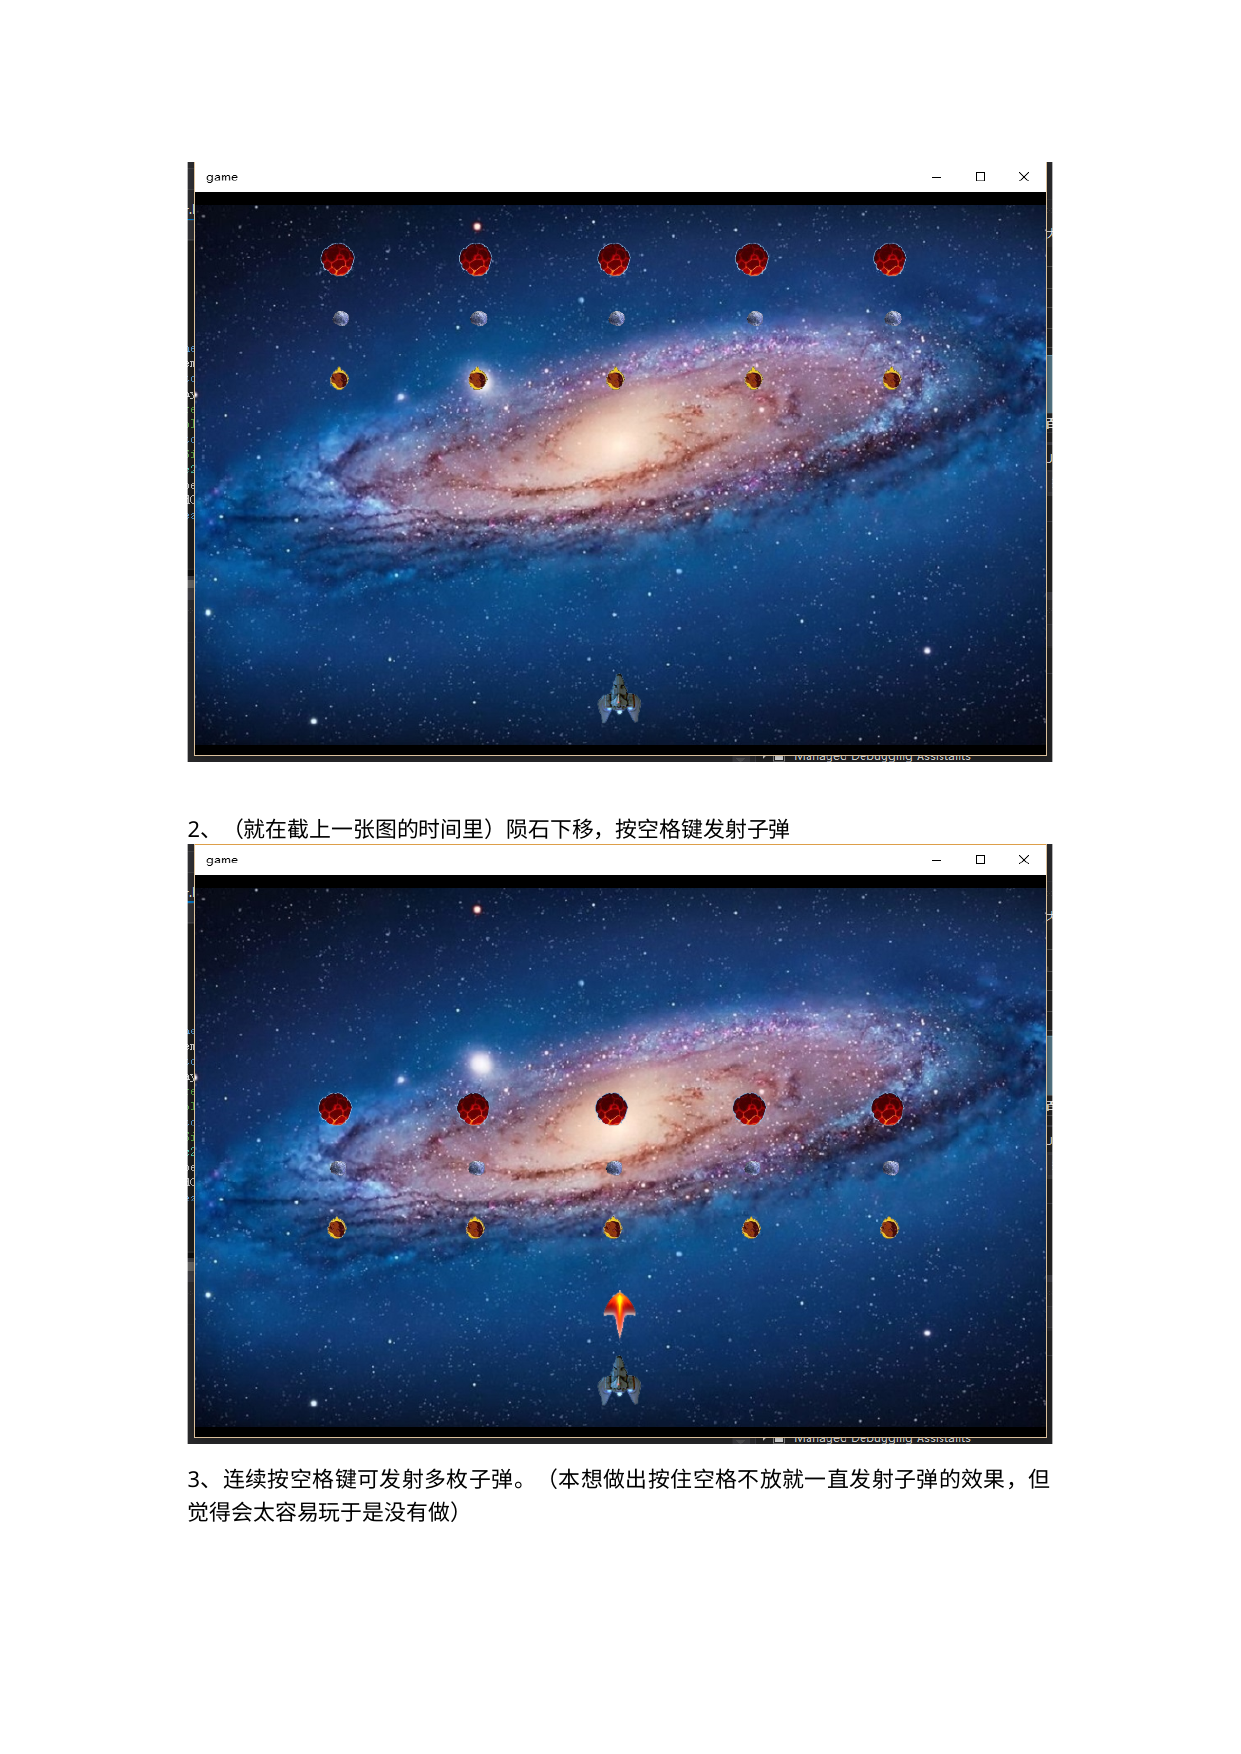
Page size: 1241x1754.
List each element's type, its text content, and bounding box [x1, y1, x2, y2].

list 3、连续按空格键可发射多枚子弹。（本想做出按住空格不放就一直发射子弹的效果，但觉得会太容易玩于是没有做） [187, 1462, 1053, 1527]
picture [187, 844, 1053, 1444]
list 2、（就在截上一张图的时间里）陨石下移，按空格键发射子弹 [187, 812, 1053, 844]
picture [187, 162, 1053, 762]
